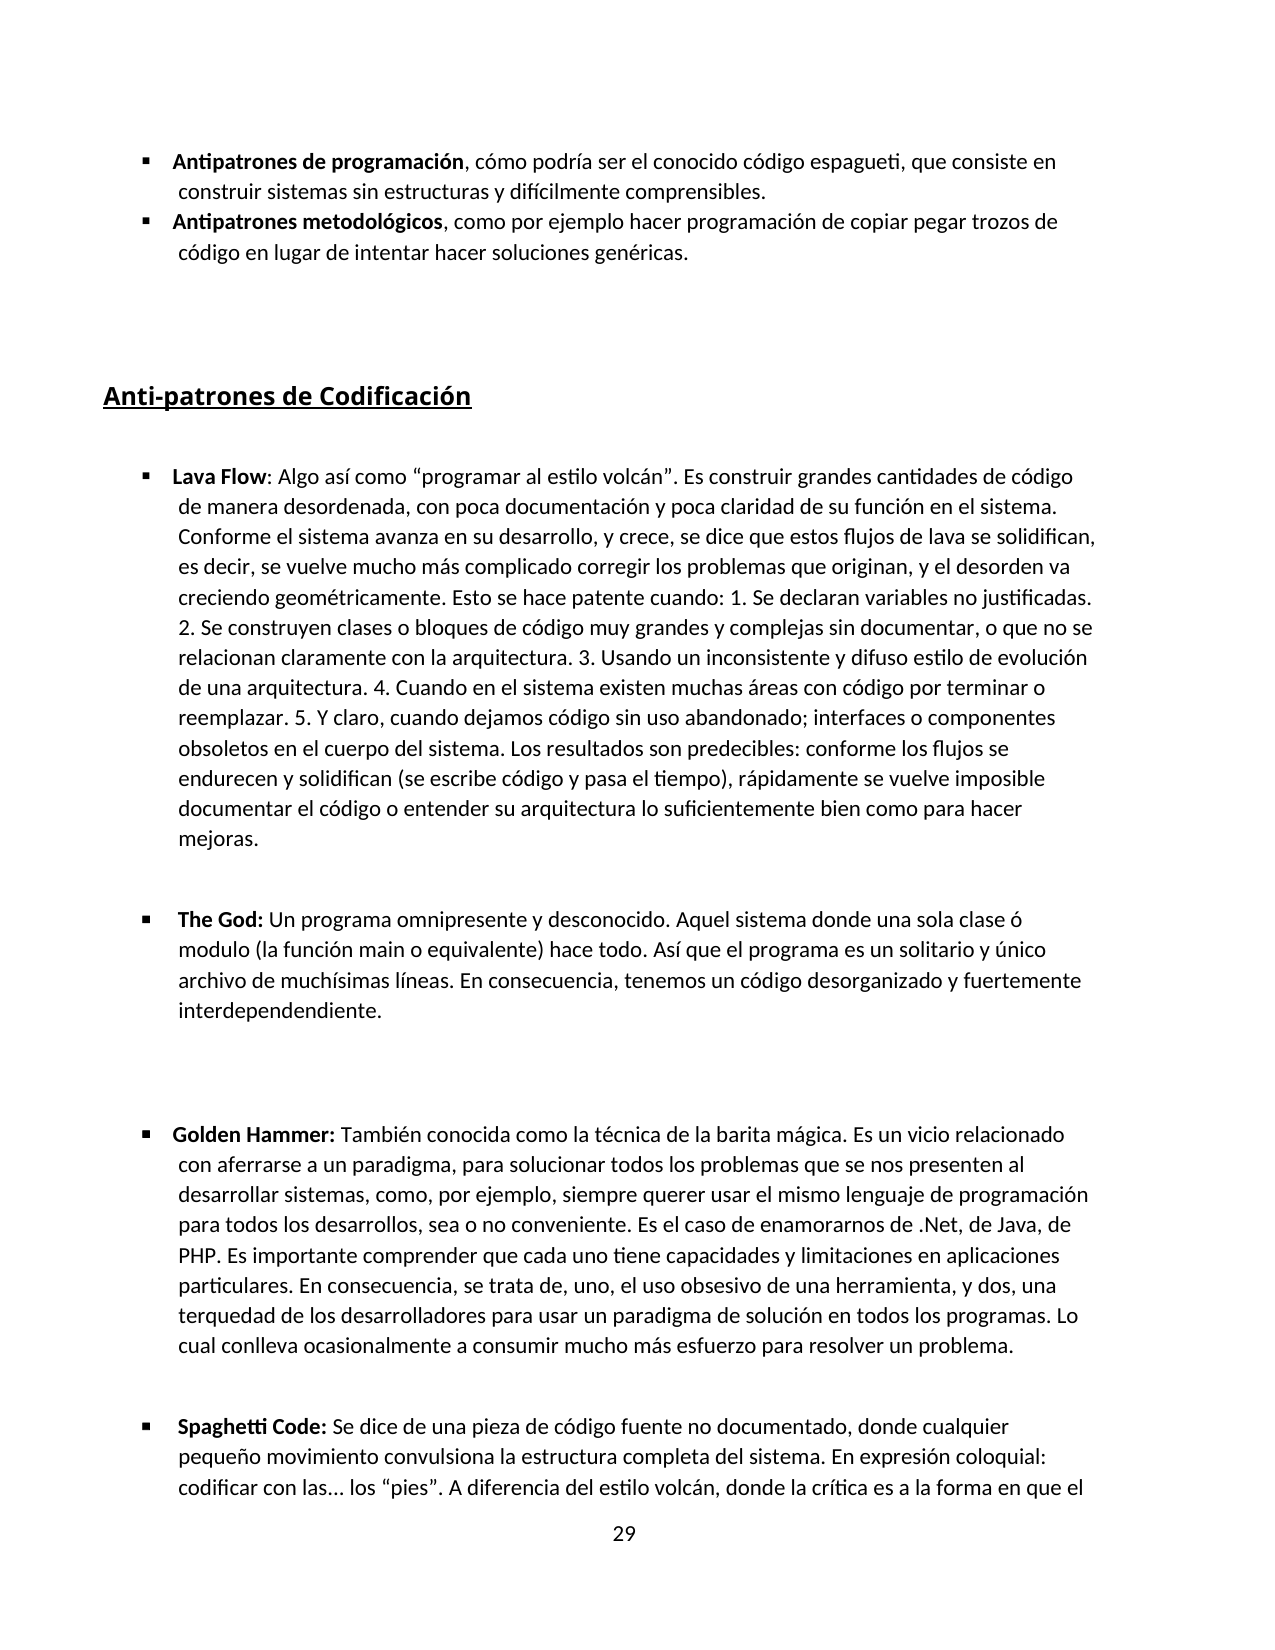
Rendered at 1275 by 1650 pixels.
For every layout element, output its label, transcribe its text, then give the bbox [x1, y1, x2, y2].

list Antipatrones metodológicos, como por ejemplo hacer programación de copiar pegar trozos de código en lugar de intentar hacer soluciones genéricas. [141, 207, 1098, 266]
subtitle Anti-patrones de Codificación [103, 378, 1098, 412]
list Lava Flow: Algo así como “programar al estilo volcán”. Es construir grandes cantidades de código de manera desordenada, con poca documentación y poca claridad de su función en el sistema. Conforme el sistema avanza en su desarrollo, y crece, se dice que estos flujos de lava se solidifican, es decir, se vuelve mucho más complicado corregir los problemas que originan, y el desorden va creciendo geométricamente. Esto se hace patente cuando: 1. Se declaran variables no justificadas. 2. Se construyen clases o bloques de código muy grandes y complejas sin documentar, o que no se relacionan claramente con la arquitectura. 3. Usando un inconsistente y difuso estilo de evolución de una arquitectura. 4. Cuando en el sistema existen muchas áreas con código por terminar o reemplazar. 5. Y claro, cuando dejamos código sin uso abandonado; interfaces o componentes obsoletos en el cuerpo del sistema. Los resultados son predecibles: conforme los flujos se endurecen y solidifican (se escribe código y pasa el tiempo), rápidamente se vuelve imposible documentar el código o entender su arquitectura lo suficientemente bien como para hacer mejoras. [141, 462, 1098, 852]
list Golden Hammer: También conocida como la técnica de la barita mágica. Es un vicio relacionado con aferrarse a un paradigma, para solucionar todos los problemas que se nos presenten al desarrollar sistemas, como, por ejemplo, siempre querer usar el mismo lenguaje de programación para todos los desarrollos, sea o no conveniente. Es el caso de enamorarnos de .Net, de Java, de PHP. Es importante comprender que cada uno tiene capacidades y limitaciones en aplicaciones particulares. En consecuencia, se trata de, uno, el uso obsesivo de una herramienta, y dos, una terquedad de los desarrolladores para usar un paradigma de solución en todos los programas. Lo cual conlleva ocasionalmente a consumir mucho más esfuerzo para resolver un problema. [141, 1120, 1098, 1359]
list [141, 1412, 1098, 1501]
list The God: Un programa omnipresente y desconocido. Aquel sistema donde una sola clase ó modulo (la función main o equivalente) hace todo. Así que el programa es un solitario y único archivo de muchísimas líneas. En consecuencia, tenemos un código desorganizado y fuertemente interdependendiente. [141, 905, 1098, 1024]
list Antipatrones de programación, cómo podría ser el conocido código espagueti, que consiste en construir sistemas sin estructuras y difícilmente comprensibles. [141, 147, 1098, 205]
